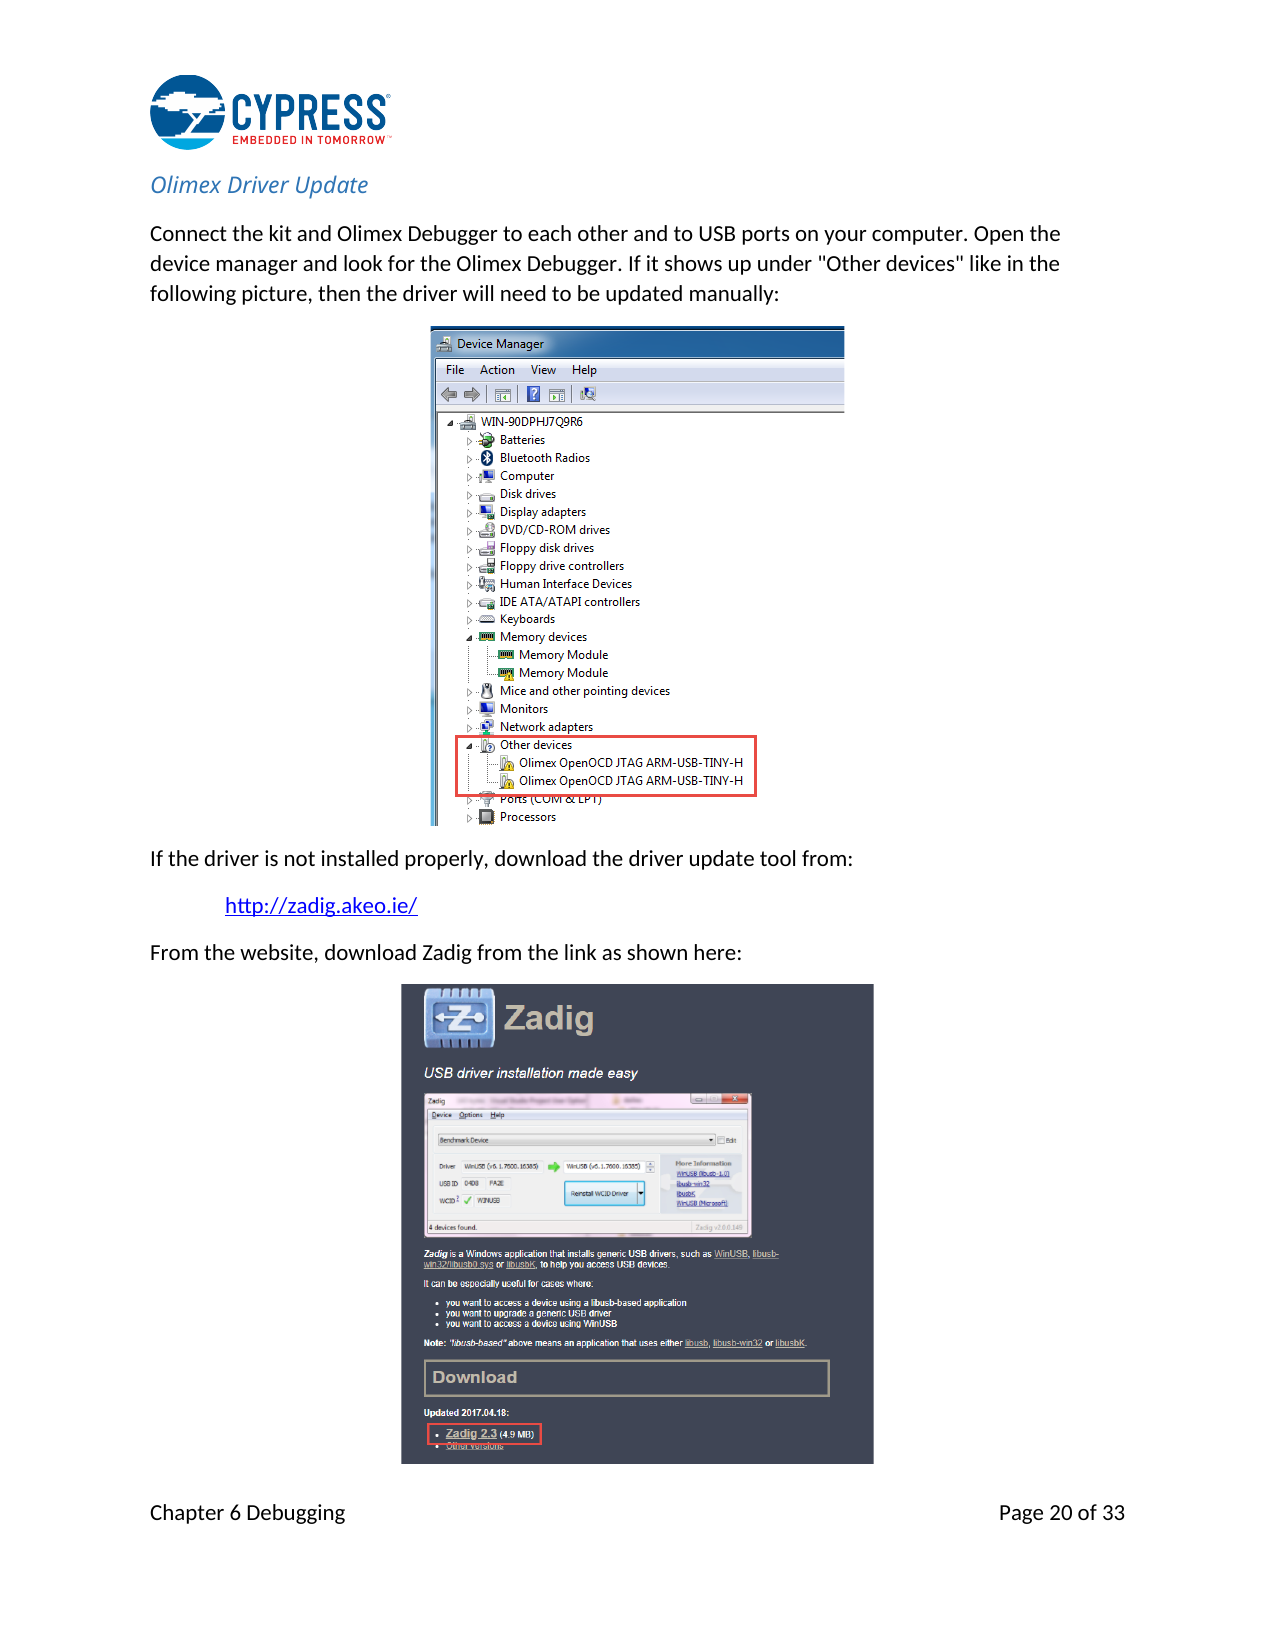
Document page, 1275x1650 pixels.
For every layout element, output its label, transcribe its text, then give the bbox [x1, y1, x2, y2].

text From the website, download Zadig from the link as shown here: [150, 938, 1125, 966]
text http://zadig.akeo.ie/ [225, 891, 1125, 919]
text Connect the kit and Olimex Debugger to each other and to USB ports on your computer. Open the device manager and look for the Olimex Debugger. If it shows up under "Other devices" like in the following picture, then the driver will need to be updated manually: [150, 219, 1125, 308]
picture [430, 326, 845, 826]
picture [150, 75, 392, 150]
text If the driver is not installed properly, download the driver update tool from: [150, 844, 1125, 872]
subtitle Olimex Driver Update [150, 169, 1125, 200]
picture [401, 984, 874, 1464]
